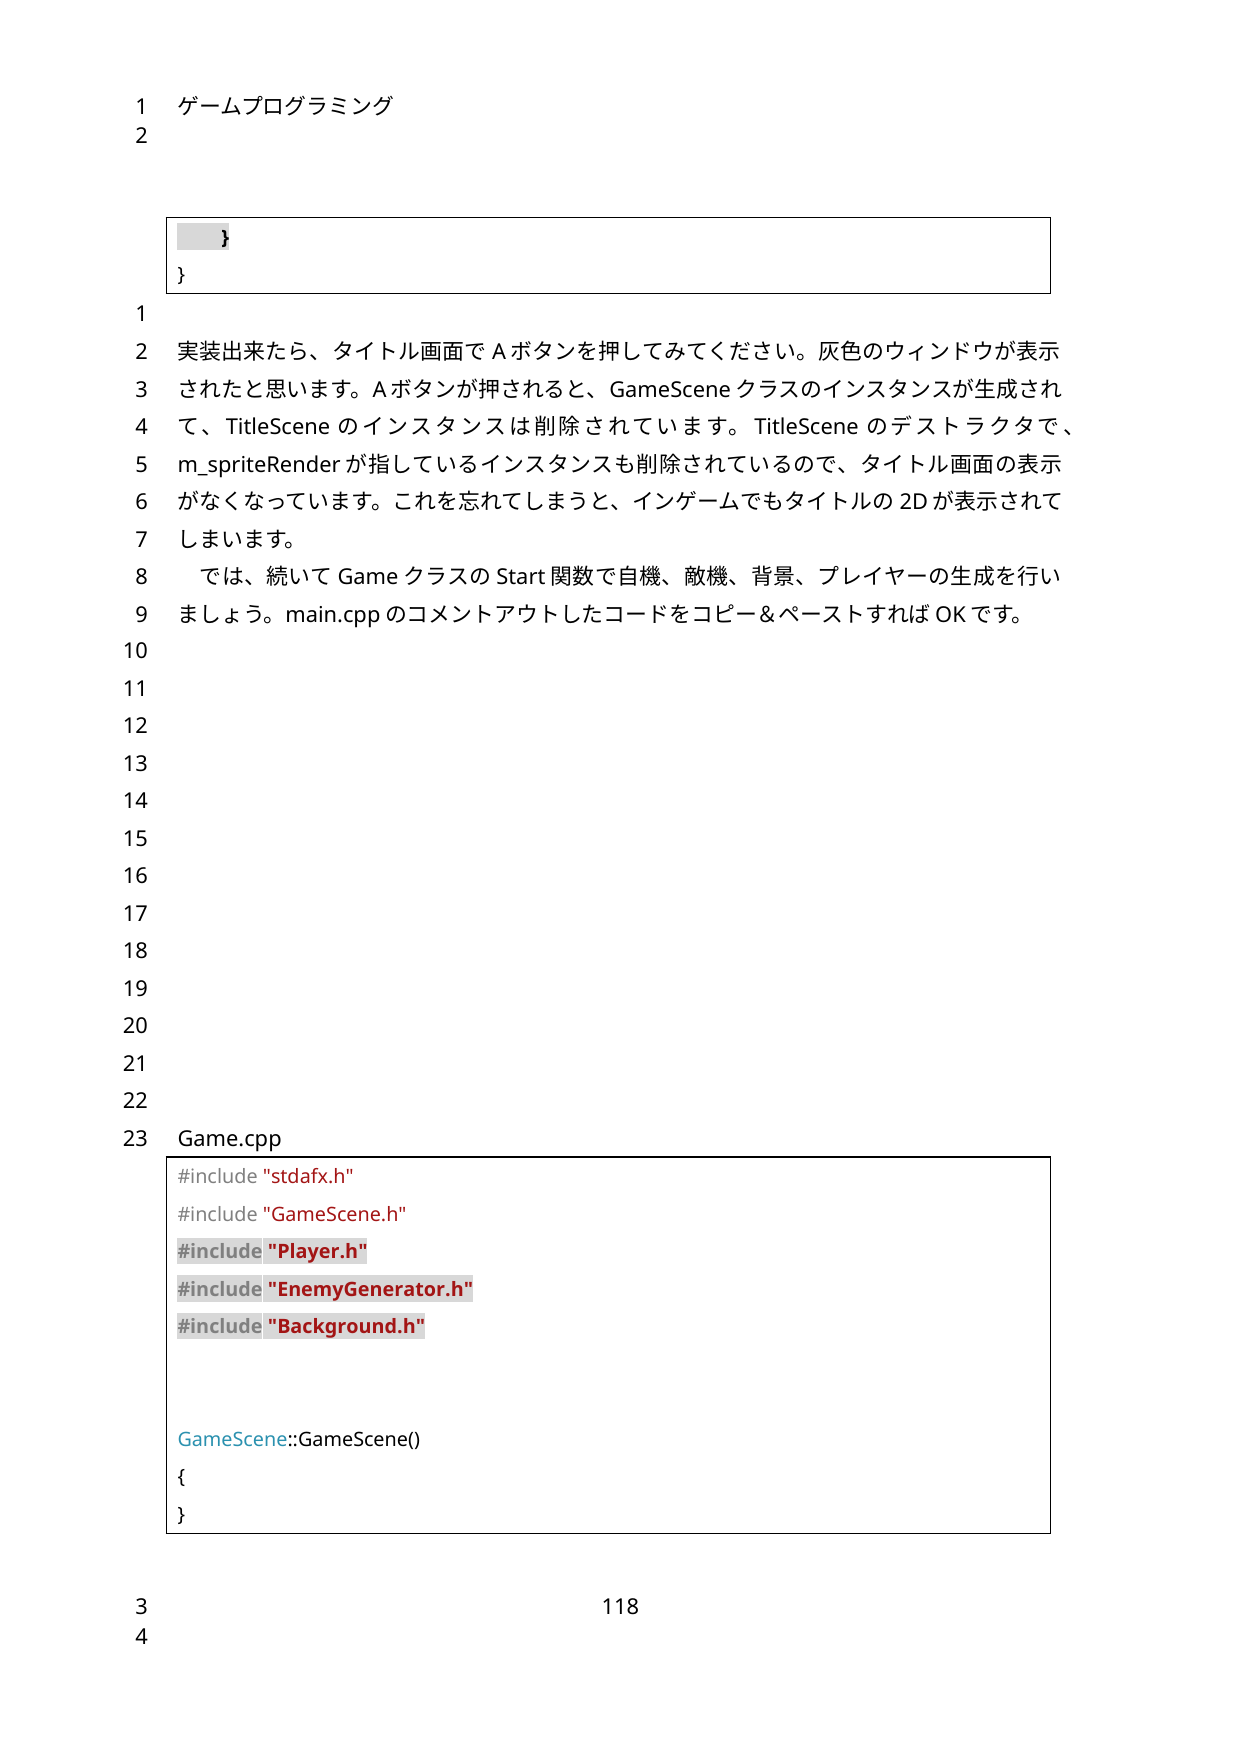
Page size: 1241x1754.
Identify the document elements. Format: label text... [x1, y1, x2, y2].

text Game.cpp [177, 1119, 1063, 1156]
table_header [167, 1158, 1050, 1532]
text 実装出来たら、タイトル画面でAボタンを押してみてください。灰色のウィンドウが表示されたと思います。Aボタンが押されると、GameSceneクラスのインスタンスが生成されて、TitleSceneのインスタンスは削除されています。TitleSceneのデストラクタで、m_spriteRenderが指しているインスタンスも削除されているので、タイトル画面の表示がなくなっています。これを忘れてしまうと、インゲームでもタイトルの2Dが表示されてしまいます。 [177, 331, 1063, 556]
text では、続いてGameクラスのStart関数で自機、敵機、背景、プレイヤーの生成を行いましょう。main.cppのコメントアウトしたコードをコピー＆ペーストすればOKです。 [177, 556, 1063, 631]
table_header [167, 218, 1050, 293]
